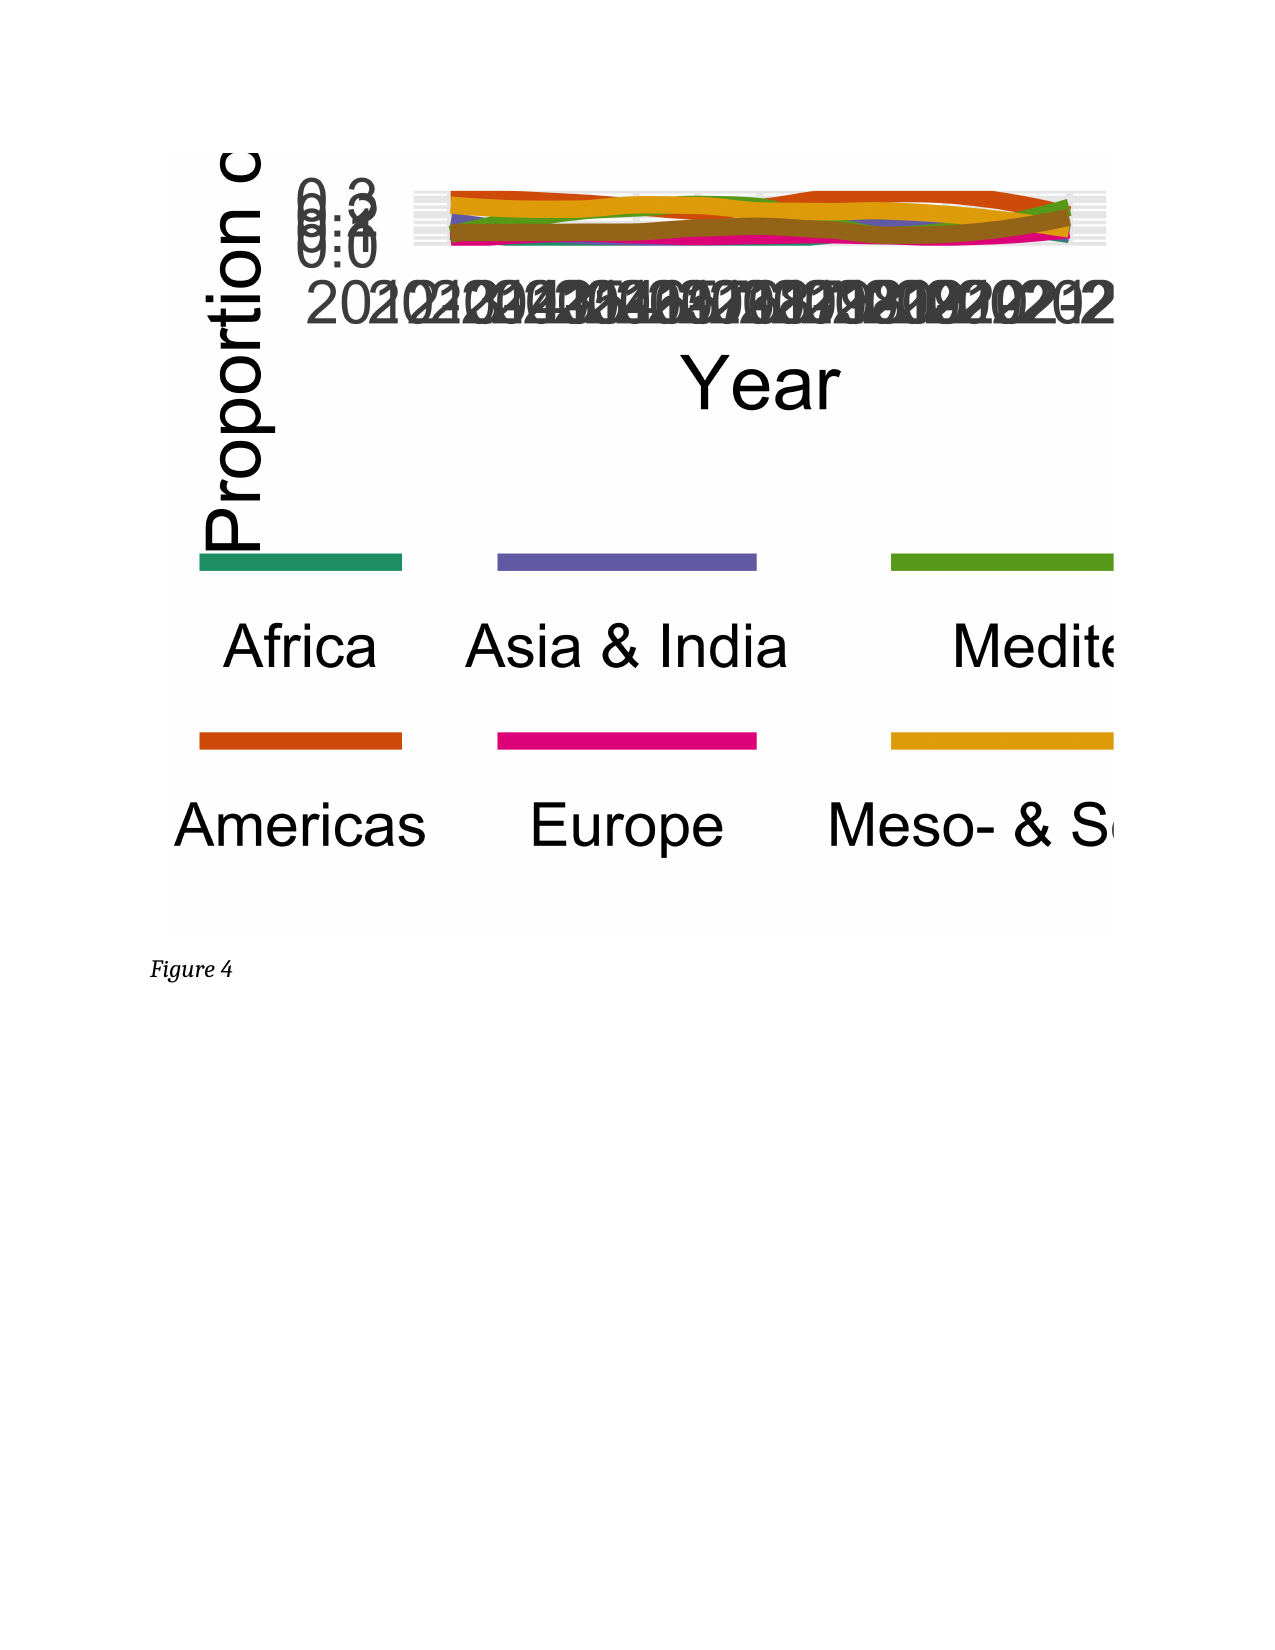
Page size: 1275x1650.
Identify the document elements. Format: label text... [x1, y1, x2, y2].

table_header Figure 4 [139, 150, 1114, 996]
picture [168, 153, 1114, 934]
